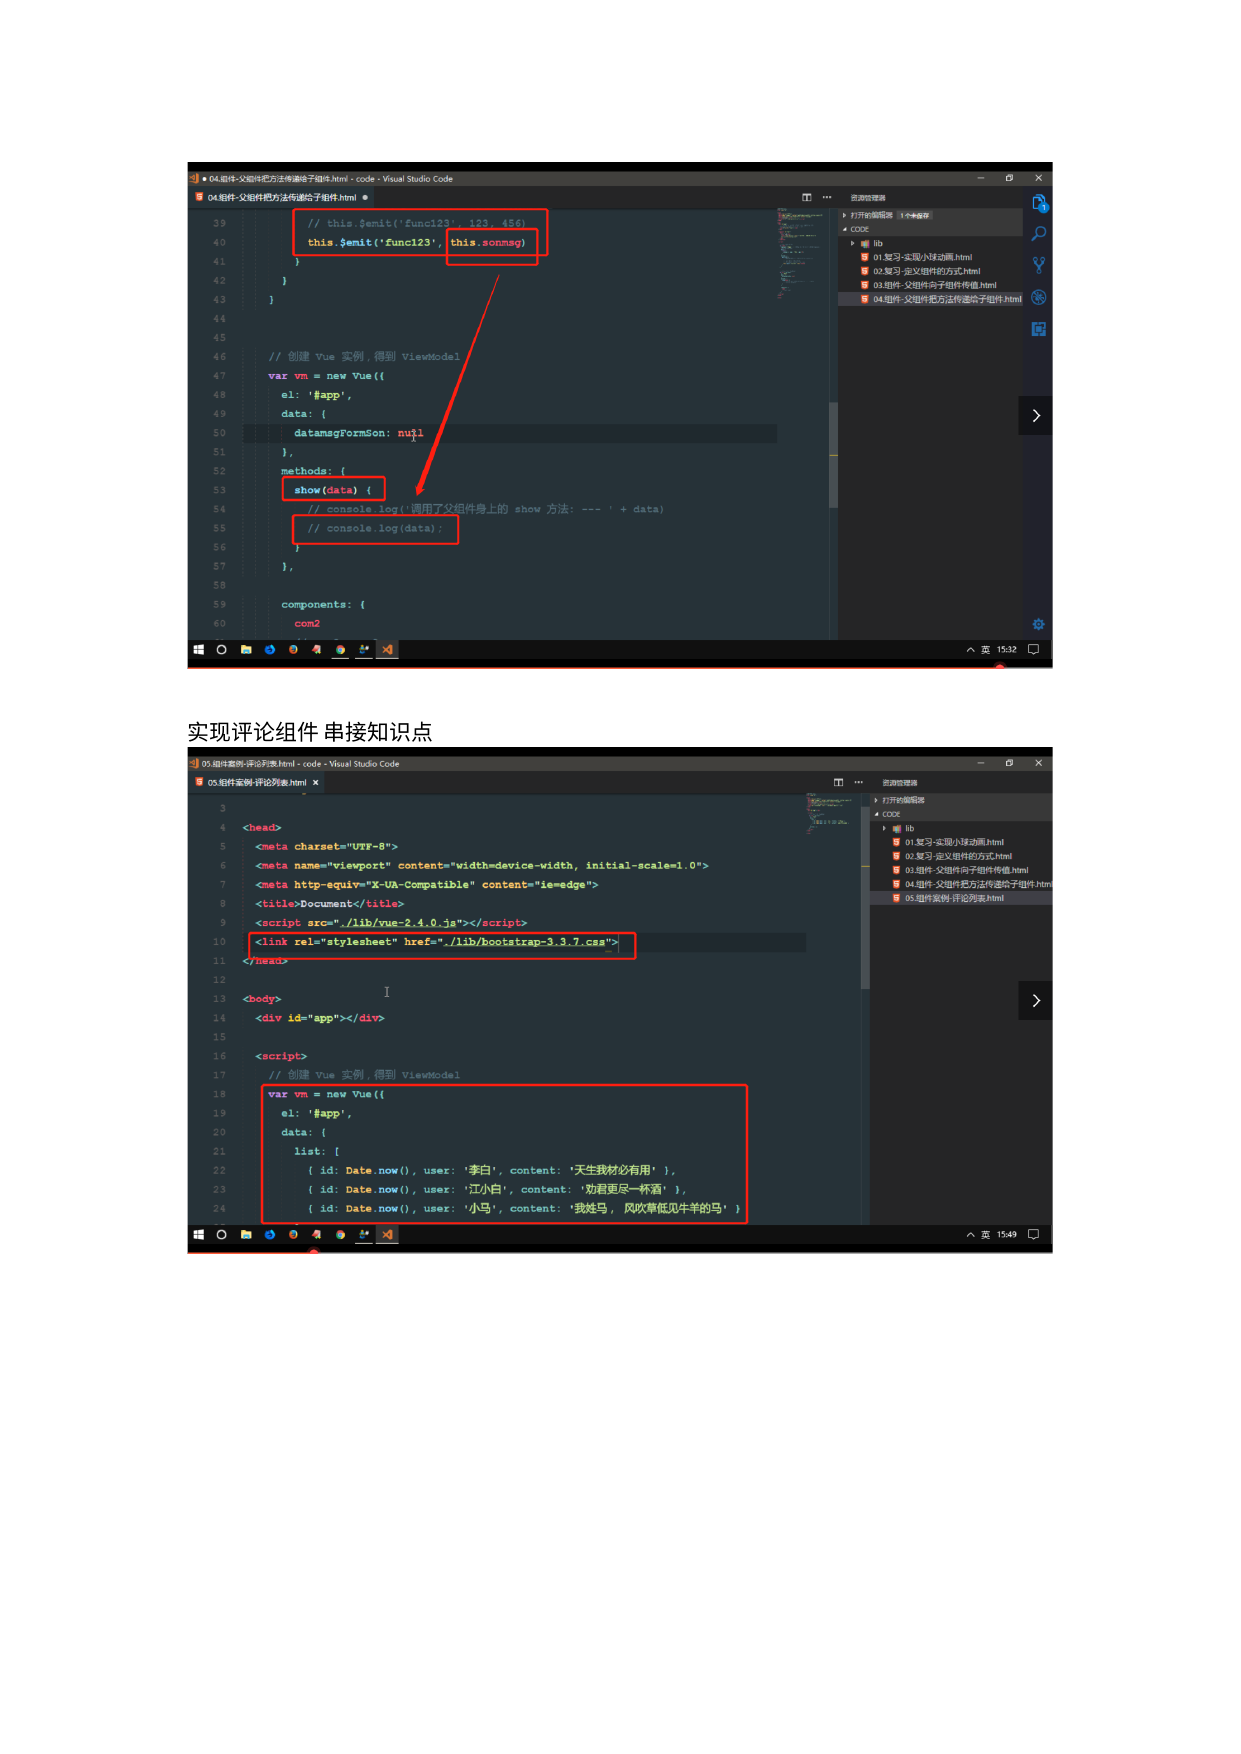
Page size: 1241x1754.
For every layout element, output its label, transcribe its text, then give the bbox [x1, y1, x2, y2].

picture [187, 747, 1053, 1254]
list 实现评论组件 串接知识点 [187, 714, 1053, 747]
picture [187, 162, 1053, 669]
